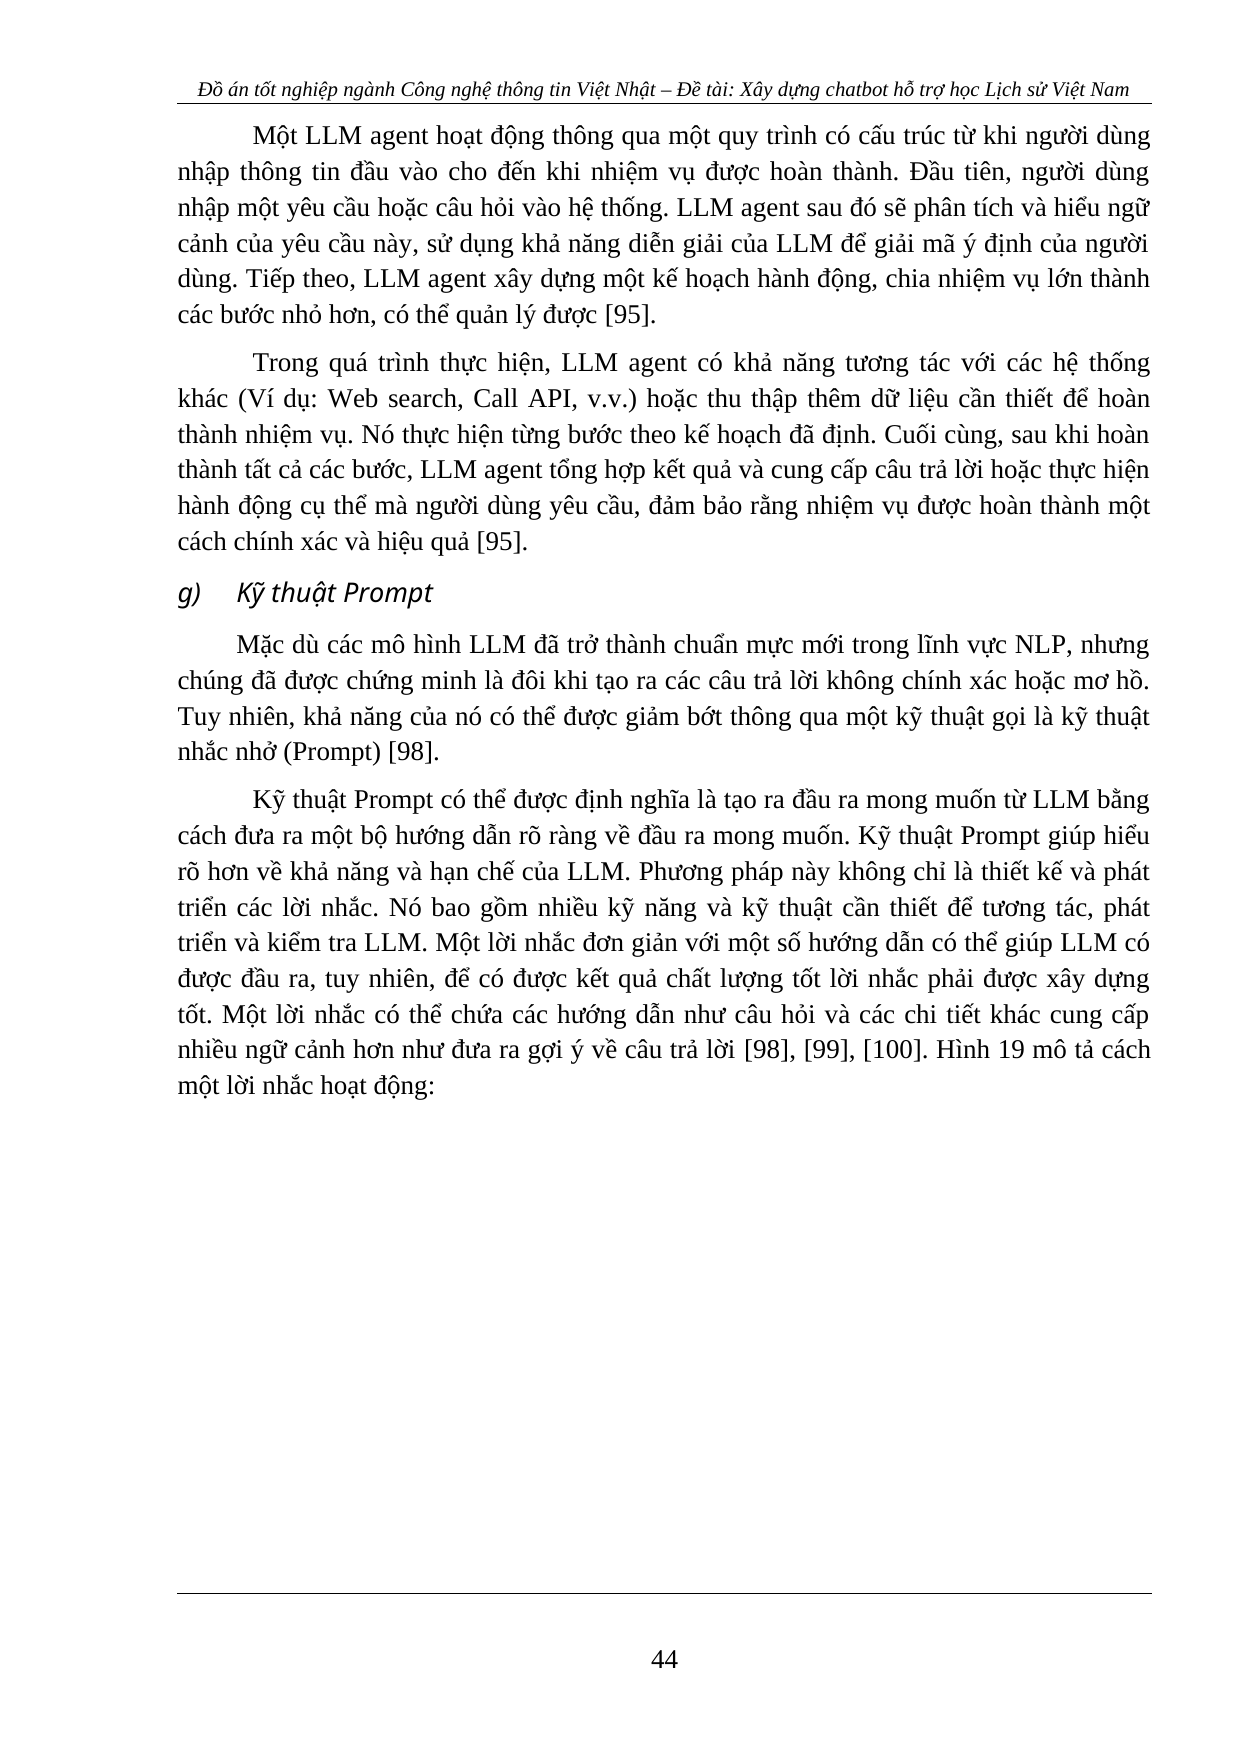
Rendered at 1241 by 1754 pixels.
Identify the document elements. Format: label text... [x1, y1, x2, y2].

text Mặc dù các mô hình LLM đã trở thành chuẩn mực mới trong lĩnh vực NLP, nhưng chúng đã được chứng minh là đôi khi tạo ra các câu trả lời không chính xác hoặc mơ hồ. Tuy nhiên, khả năng của nó có thể được giảm bớt thông qua một kỹ thuật gọi là kỹ thuật nhắc nhở (Prompt) . [177, 628, 1152, 766]
text Kỹ thuật Prompt có thể được định nghĩa là tạo ra đầu ra mong muốn từ LLM bằng cách đưa ra một bộ hướng dẫn rõ ràng về đầu ra mong muốn. Kỹ thuật Prompt giúp hiểu rõ hơn về khả năng và hạn chế của LLM. Phương pháp này không chỉ là thiết kế và phát triển các lời nhắc. Nó bao gồm nhiều kỹ năng và kỹ thuật cần thiết để tương tác, phát triển và kiểm tra LLM. Một lời nhắc đơn giản với một số hướng dẫn có thể giúp LLM có được đầu ra, tuy nhiên, để có được kết quả chất lượng tốt lời nhắc phải được xây dựng tốt. Một lời nhắc có thể chứa các hướng dẫn như câu hỏi và các chi tiết khác cung cấp nhiều ngữ cảnh hơn như đưa ra gợi ý về câu trả lời , . Hình 19 mô tả cách một lời nhắc hoạt động: [177, 783, 1152, 1101]
subtitle Kỹ thuật Prompt [177, 573, 1152, 610]
text Trong quá trình thực hiện, LLM agent có khả năng tương tác với các hệ thống khác (Ví dụ: Web search, Call API, v.v.) hoặc thu thập thêm dữ liệu cần thiết để hoàn thành nhiệm vụ. Nó thực hiện từng bước theo kế hoạch đã định. Cuối cùng, sau khi hoàn thành tất cả các bước, LLM agent tổng hợp kết quả và cung cấp câu trả lời hoặc thực hiện hành động cụ thể mà người dùng yêu cầu, đảm bảo rằng nhiệm vụ được hoàn thành một cách chính xác và hiệu quả . [177, 346, 1152, 556]
text Một LLM agent hoạt động thông qua một quy trình có cấu trúc từ khi người dùng nhập thông tin đầu vào cho đến khi nhiệm vụ được hoàn thành. Đầu tiên, người dùng nhập một yêu cầu hoặc câu hỏi vào hệ thống. LLM agent sau đó sẽ phân tích và hiểu ngữ cảnh của yêu cầu này, sử dụng khả năng diễn giải của LLM để giải mã ý định của người dùng. Tiếp theo, LLM agent xây dựng một kế hoạch hành động, chia nhiệm vụ lớn thành các bước nhỏ hơn, có thể quản lý được . [177, 119, 1152, 329]
